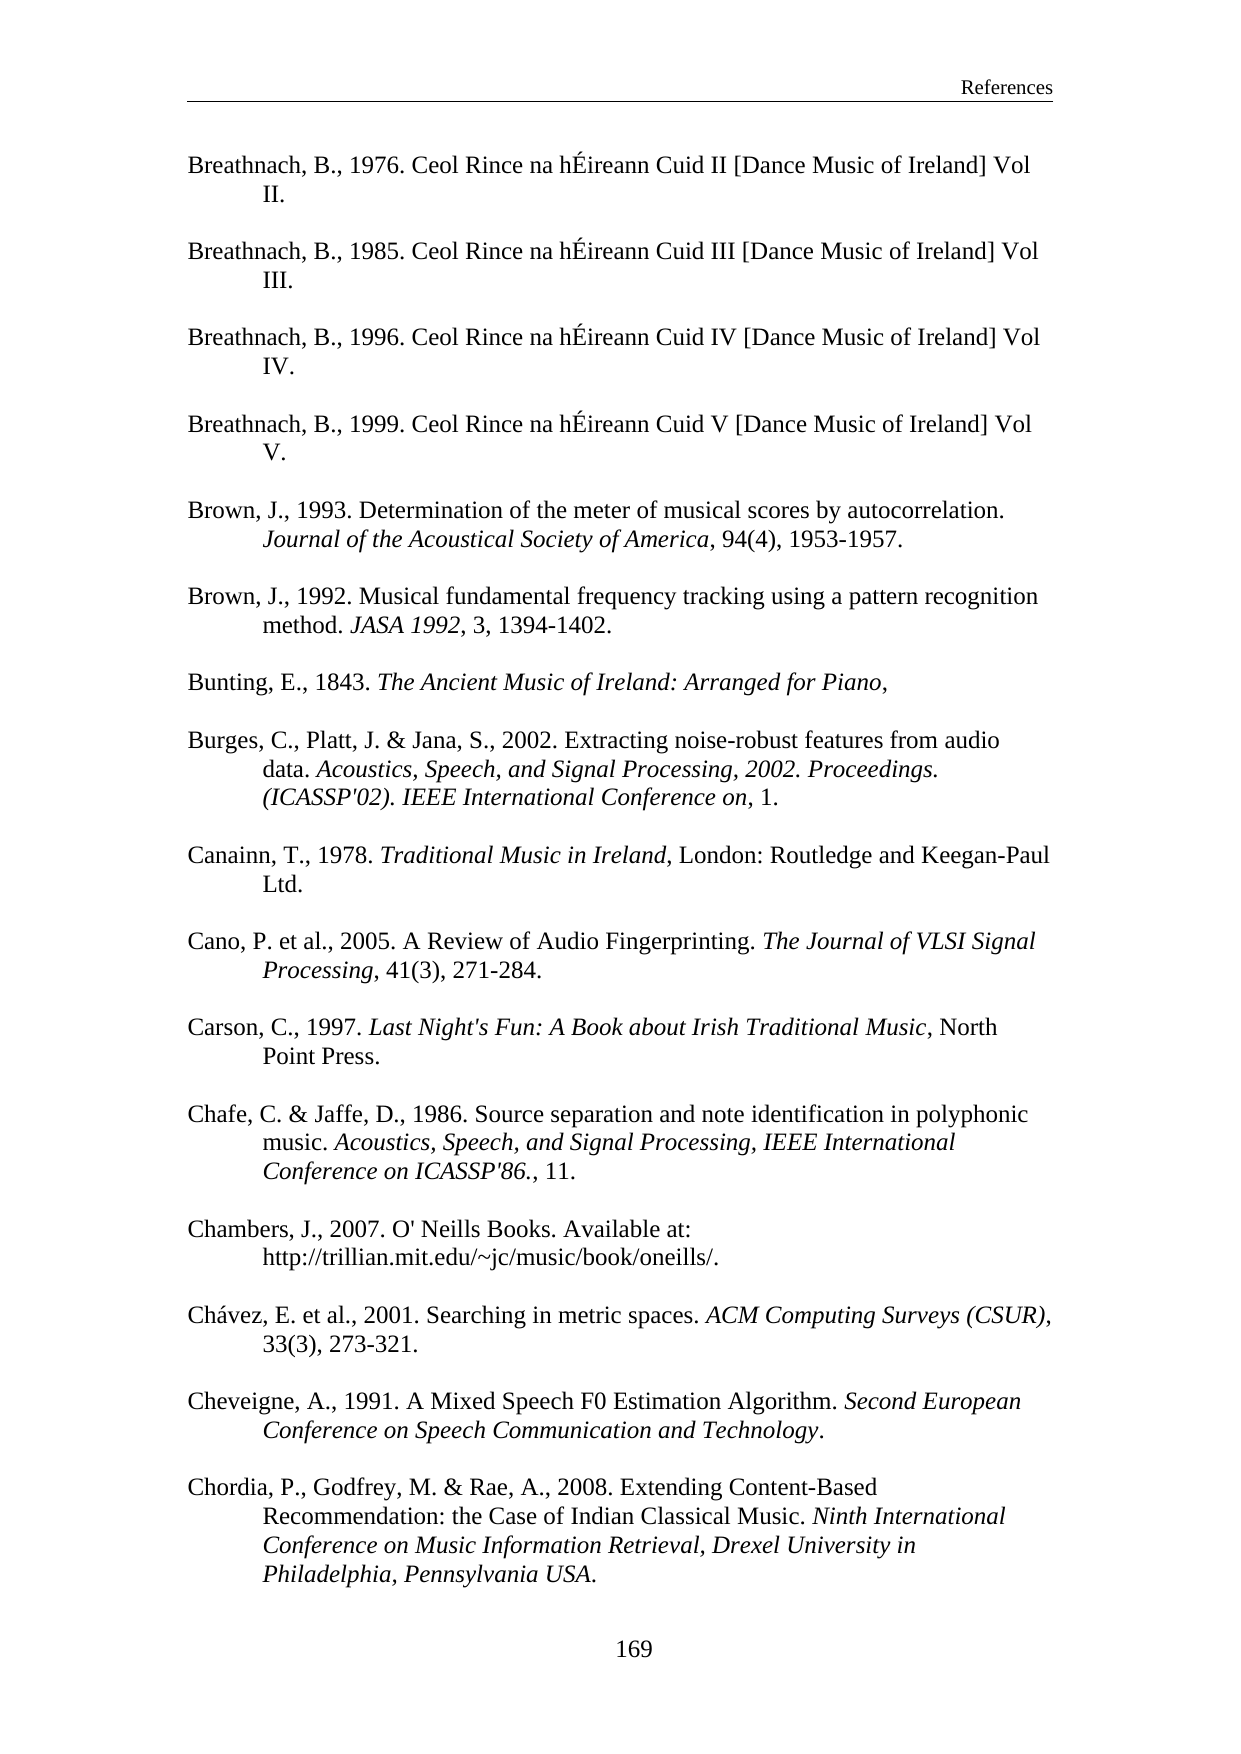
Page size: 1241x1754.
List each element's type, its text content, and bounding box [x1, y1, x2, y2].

text Breathnach, B., 1976. Ceol Rince na hÉireann Cuid II [Dance Music of Ireland] Vol II. [187, 150, 1053, 207]
text Chordia, P., Godfrey, M. & Rae, A., 2008. Extending Content-Based Recommendation: the Case of Indian Classical Music. Ninth International Conference on Music Information Retrieval, Drexel University in Philadelphia, Pennsylvania USA. [187, 1472, 1053, 1587]
text Chambers, J., 2007. O' Neills Books. Available at: http://trillian.mit.edu/~jc/music/book/oneills/. [187, 1214, 1053, 1271]
text Cano, P. et al., 2005. A Review of Audio Fingerprinting. The Journal of VLSI Signal Processing, 41(3), 271-284. [187, 926, 1053, 984]
text Chafe, C. & Jaffe, D., 1986. Source separation and note identification in polyphonic music. Acoustics, Speech, and Signal Processing, IEEE International Conference on ICASSP'86., 11. [187, 1099, 1053, 1185]
text Breathnach, B., 1985. Ceol Rince na hÉireann Cuid III [Dance Music of Ireland] Vol III. [187, 236, 1053, 294]
text Carson, C., 1997. Last Night's Fun: A Book about Irish Traditional Music, North Point Press. [187, 1012, 1053, 1070]
text Breathnach, B., 1999. Ceol Rince na hÉireann Cuid V [Dance Music of Ireland] Vol V. [187, 409, 1053, 466]
text Chávez, E. et al., 2001. Searching in metric spaces. ACM Computing Surveys (CSUR), 33(3), 273-321. [187, 1300, 1053, 1357]
text Brown, J., 1993. Determination of the meter of musical scores by autocorrelation. Journal of the Acoustical Society of America, 94(4), 1953-1957. [187, 495, 1053, 552]
text Canainn, T., 1978. Traditional Music in Ireland, London: Routledge and Keegan-Paul Ltd. [187, 840, 1053, 897]
text Breathnach, B., 1996. Ceol Rince na hÉireann Cuid IV [Dance Music of Ireland] Vol IV. [187, 322, 1053, 380]
text Bunting, E., 1843. The Ancient Music of Ireland: Arranged for Piano, [187, 667, 1053, 696]
text Burges, C., Platt, J. & Jana, S., 2002. Extracting noise-robust features from audio data. Acoustics, Speech, and Signal Processing, 2002. Proceedings.(ICASSP'02). IEEE International Conference on, 1. [187, 725, 1053, 811]
text Cheveigne, A., 1991. A Mixed Speech F0 Estimation Algorithm. Second European Conference on Speech Communication and Technology. [187, 1386, 1053, 1444]
text Brown, J., 1992. Musical fundamental frequency tracking using a pattern recognition method. JASA 1992, 3, 1394-1402. [187, 581, 1053, 639]
